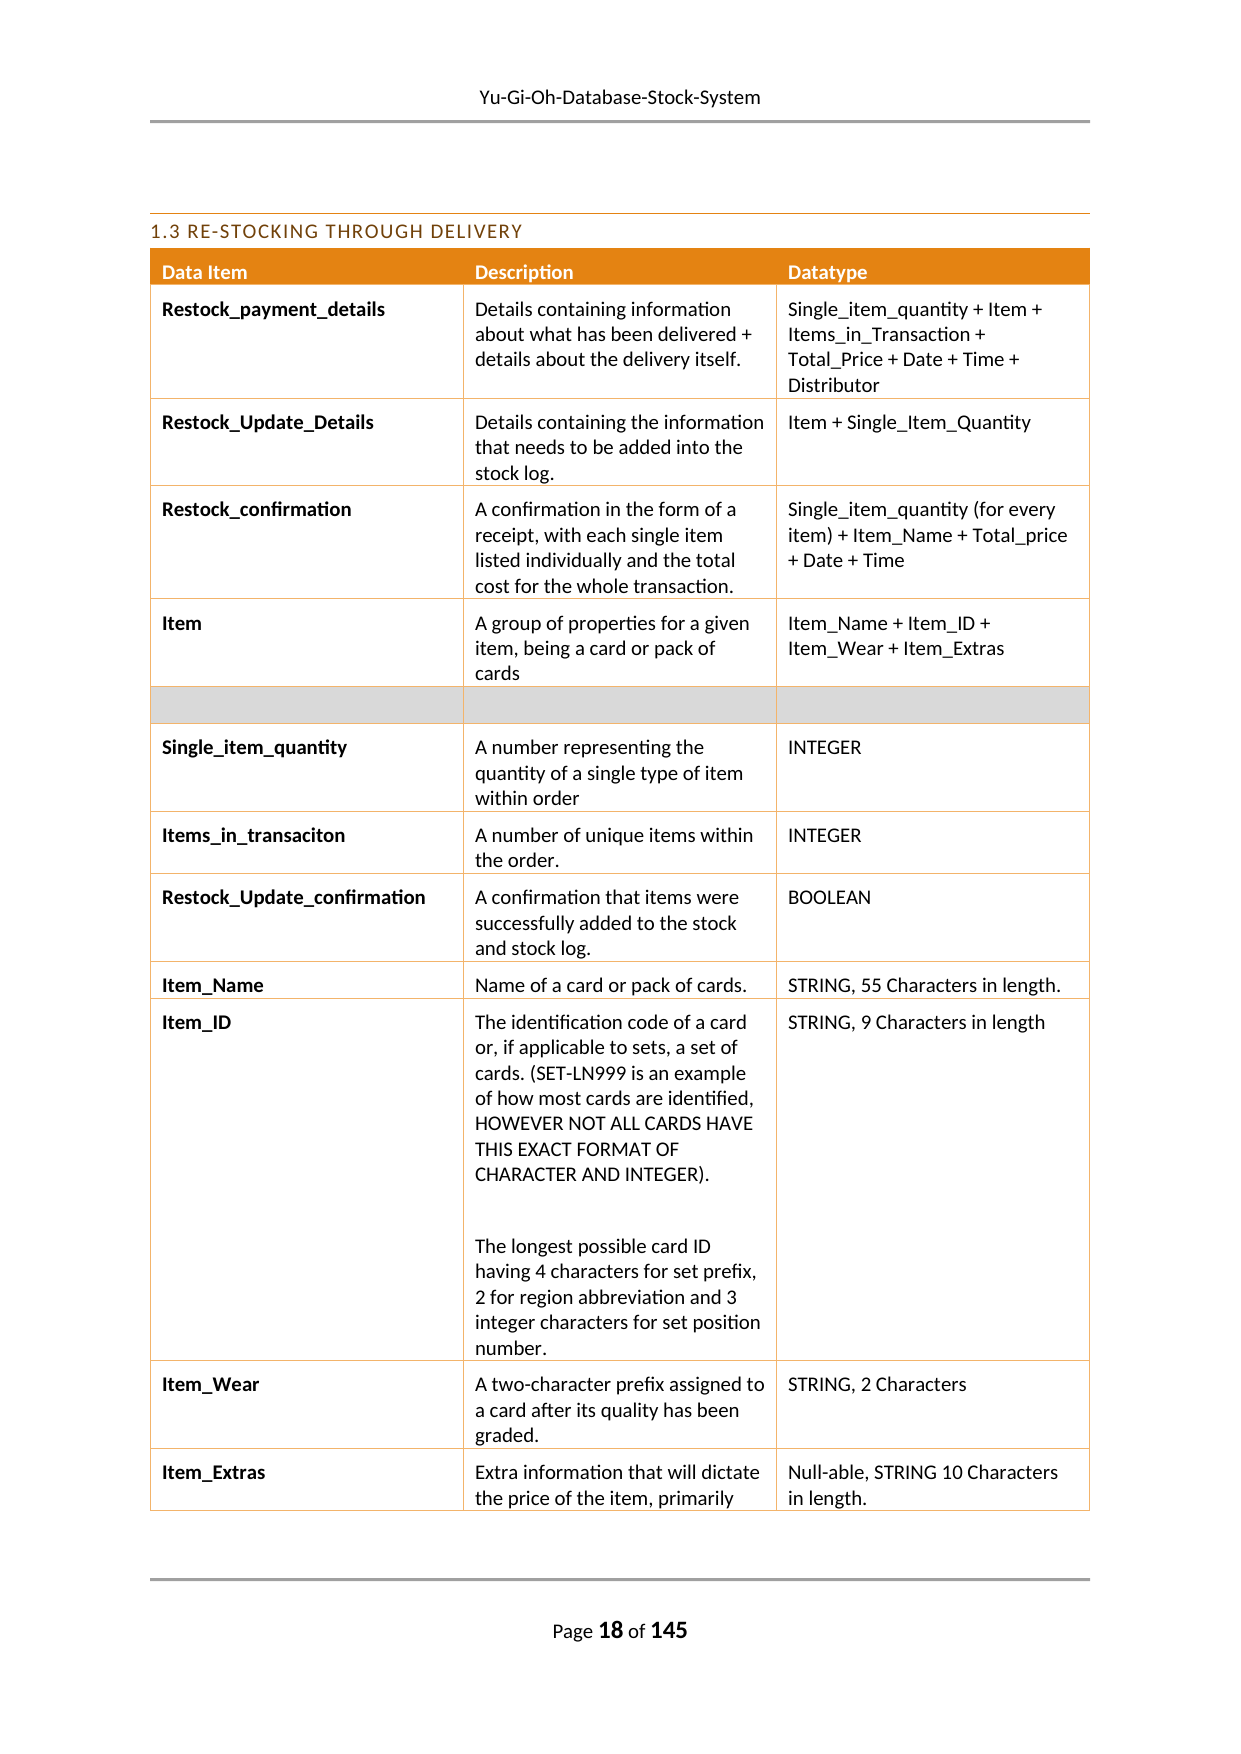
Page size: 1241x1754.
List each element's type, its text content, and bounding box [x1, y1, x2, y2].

table_cell STRING, 9 Characters in length [777, 999, 1089, 1360]
table_cell Restock_Update_Details [151, 399, 463, 485]
table_cell STRING, 2 Characters [777, 1361, 1089, 1448]
subtitle 1.3 Re-Stocking through delivery [150, 214, 1090, 244]
table_cell Details containing information about what has been delivered + details about the delivery itself. [464, 285, 776, 397]
table_cell A group of properties for a given item, being a card or pack of cards [464, 599, 776, 686]
table_cell [464, 687, 776, 723]
table_header Datatype [777, 249, 1089, 284]
table_cell Restock_Update_confirmation [151, 874, 463, 961]
table_cell Restock_confirmation [151, 486, 463, 598]
table_cell Single_item_quantity + Item + Items_in_Transaction + Total_Price + Date + Time + Distributor [777, 285, 1089, 397]
table_cell A number of unique items within the order. [464, 812, 776, 873]
table_header Description [464, 249, 776, 284]
table_cell Item_ID [151, 999, 463, 1360]
table_cell A two-character prefix assigned to a card after its quality has been graded. [464, 1361, 776, 1448]
table_cell Items_in_transaciton [151, 812, 463, 873]
table_cell INTEGER [777, 724, 1089, 811]
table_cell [464, 1449, 776, 1510]
table_cell Item_Wear [151, 1361, 463, 1448]
table_cell Item [151, 599, 463, 686]
table_cell Details containing the information that needs to be added into the stock log. [464, 399, 776, 485]
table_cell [777, 1449, 1089, 1510]
table_header Data Item [151, 249, 463, 284]
table_cell Item + Single_Item_Quantity [777, 399, 1089, 485]
table_cell [151, 687, 463, 723]
table_cell Restock_payment_details [151, 285, 463, 397]
table_cell A confirmation that items were successfully added to the stock and stock log. [464, 874, 776, 961]
table_cell BOOLEAN [777, 874, 1089, 961]
table_cell INTEGER [777, 812, 1089, 873]
table_cell Single_item_quantity (for every item) + Item_Name + Total_price + Date + Time [777, 486, 1089, 598]
table_cell Single_item_quantity [151, 724, 463, 811]
table_cell [777, 687, 1089, 723]
table_cell A number representing the quantity of a single type of item within order [464, 724, 776, 811]
table_cell Item_Extras [151, 1449, 463, 1510]
table_cell Name of a card or pack of cards. [464, 962, 776, 997]
table_cell Item_Name [151, 962, 463, 997]
table_cell STRING, 55 Characters in length. [777, 962, 1089, 997]
table_cell Item_Name + Item_ID + Item_Wear + Item_Extras [777, 599, 1089, 686]
table_cell The identification code of a card or, if applicable to sets, a set of cards. (SET-LN999 is an example of how most cards are identified, HOWEVER NOT ALL CARDS HAVE THIS EXACT FORMAT OF CHARACTER AND INTEGER). The longest possible card ID having 4 characters for set prefix, 2 for region abbreviation and 3 integer characters for set position number. [464, 999, 776, 1360]
table_cell A confirmation in the form of a receipt, with each single item listed individually and the total cost for the whole transaction. [464, 486, 776, 598]
